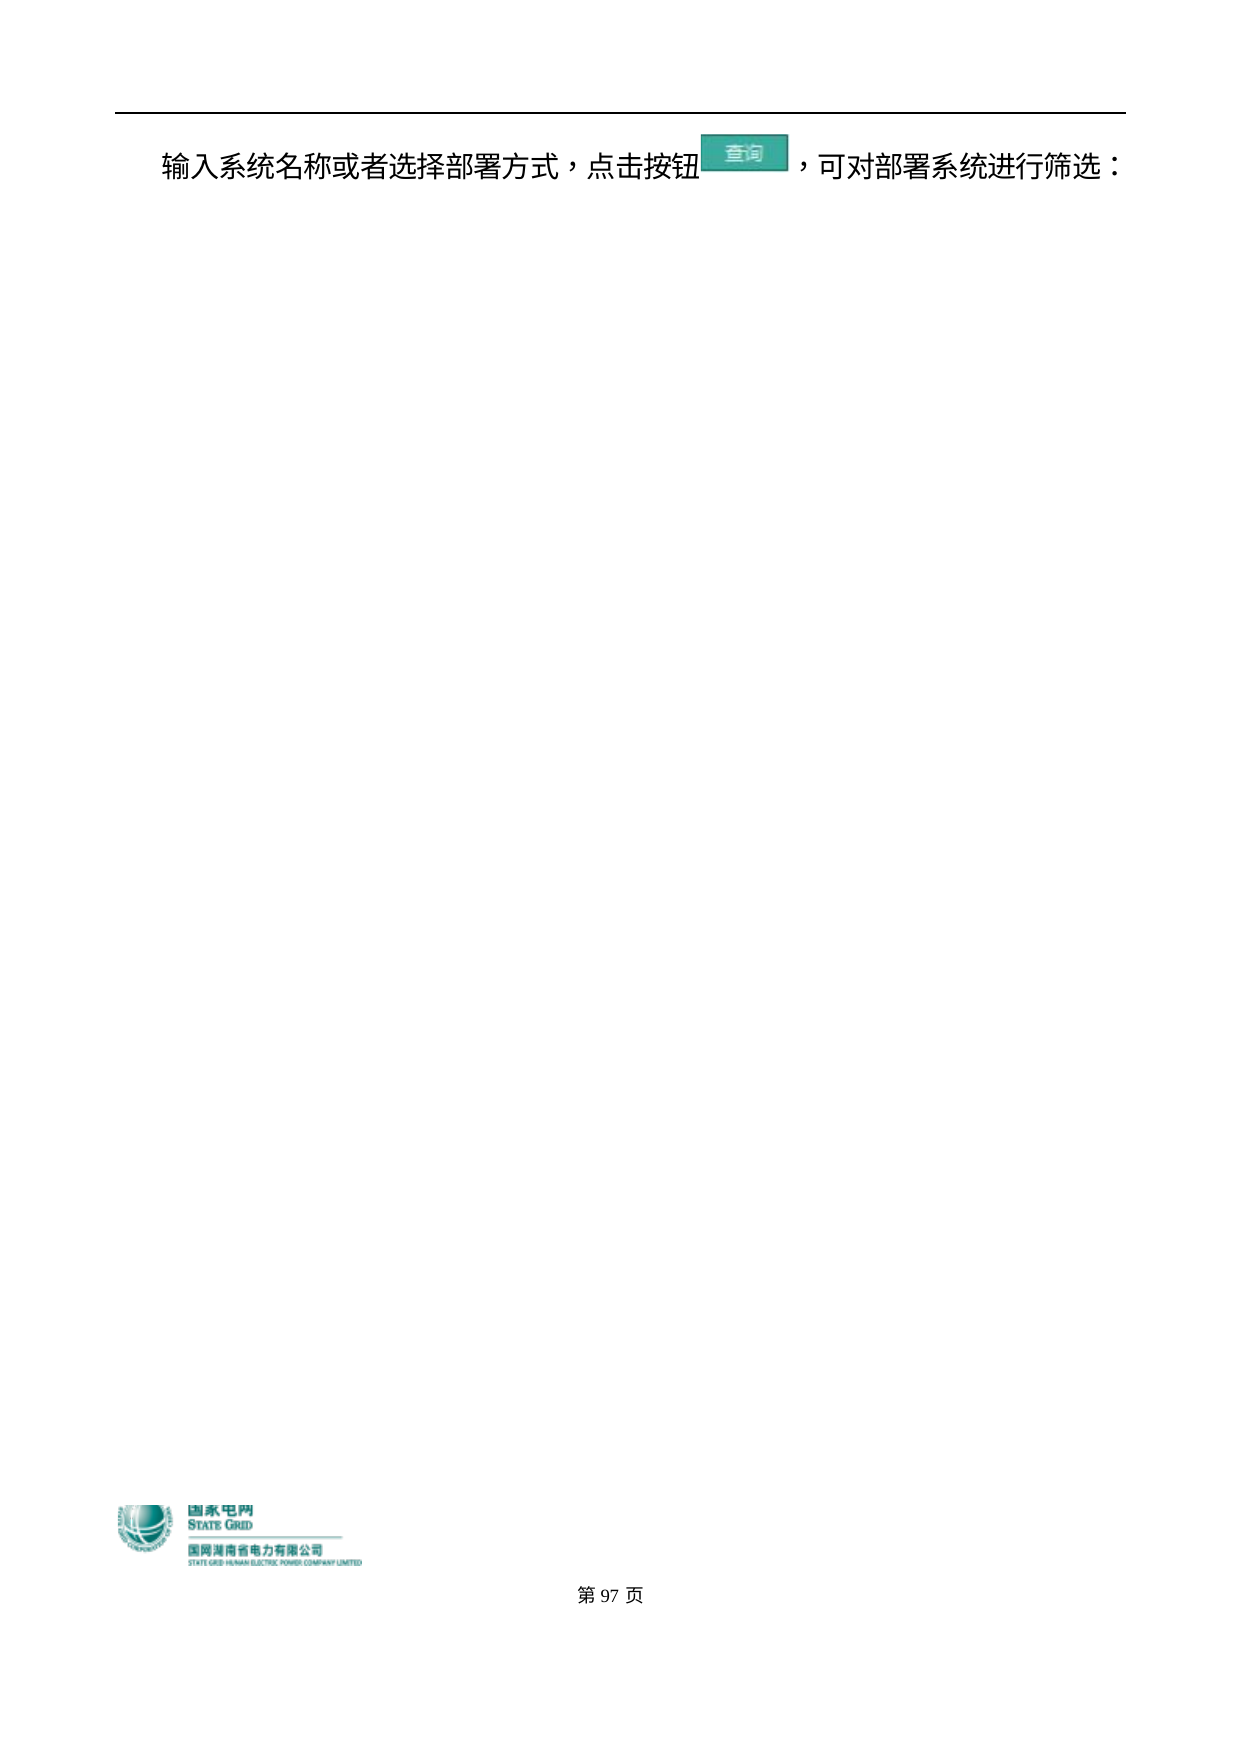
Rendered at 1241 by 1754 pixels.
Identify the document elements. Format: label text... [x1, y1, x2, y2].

picture [700, 134, 790, 173]
text 输入系统名称或者选择部署方式，点击按钮，可对部署系统进行筛选： [115, 134, 1130, 182]
picture [117, 1505, 362, 1566]
